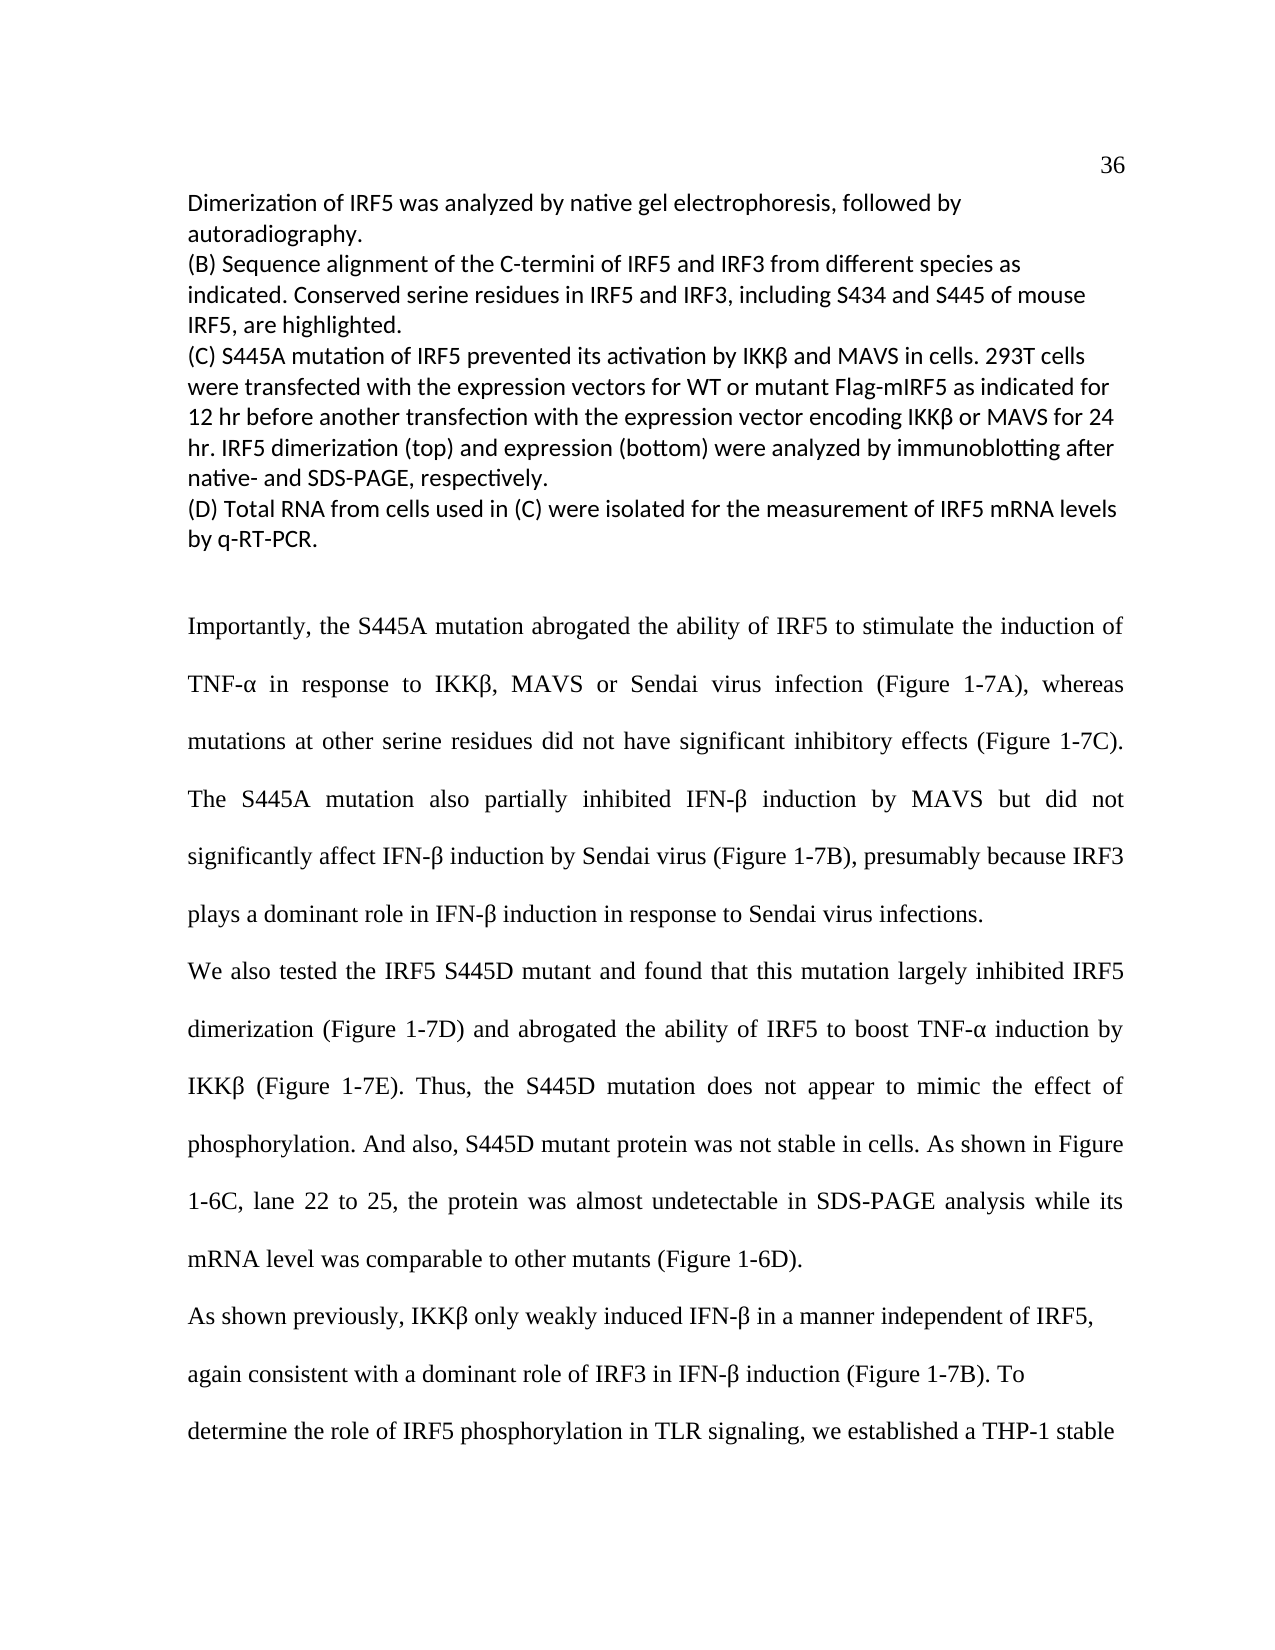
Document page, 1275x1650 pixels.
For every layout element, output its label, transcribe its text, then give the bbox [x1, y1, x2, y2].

text (D) Total RNA from cells used in (C) were isolated for the measurement of IRF5 mRNA levels by q-RT-PCR. [187, 493, 1125, 554]
text Importantly, the S445A mutation abrogated the ability of IRF5 to stimulate the induction of TNF-α in response to IKKβ, MAVS or Sendai virus infection (Figure 1-7A), whereas mutations at other serine residues did not have significant inhibitory effects (Figure 1-7C). The S445A mutation also partially inhibited IFN-β induction by MAVS but did not significantly affect IFN-β induction by Sendai virus (Figure 1-7B), presumably because IRF3 plays a dominant role in IFN-β induction in response to Sendai virus infections. [187, 611, 1125, 927]
text (C) S445A mutation of IRF5 prevented its activation by IKKβ and MAVS in cells. 293T cells were transfected with the expression vectors for WT or mutant Flag-mIRF5 as indicated for 12 hr before another transfection with the expression vector encoding IKKβ or MAVS for 24 hr. IRF5 dimerization (top) and expression (bottom) were analyzed by immunoblotting after native- and SDS-PAGE, respectively. [187, 340, 1125, 493]
text We also tested the IRF5 S445D mutant and found that this mutation largely inhibited IRF5 dimerization (Figure 1-7D) and abrogated the ability of IRF5 to boost TNF-α induction by IKKβ (Figure 1-7E). Thus, the S445D mutation does not appear to mimic the effect of phosphorylation. And also, S445D mutant protein was not stable in cells. As shown in Figure 1-6C, lane 22 to 25, the protein was almost undetectable in SDS-PAGE analysis while its mRNA level was comparable to other mutants (Figure 1-6D). [187, 956, 1125, 1272]
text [187, 1301, 1125, 1445]
text (B) Sequence alignment of the C-termini of IRF5 and IRF3 from different species as indicated. Conserved serine residues in IRF5 and IRF3, including S434 and S445 of mouse IRF5, are highlighted. [187, 248, 1125, 340]
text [187, 187, 1125, 248]
